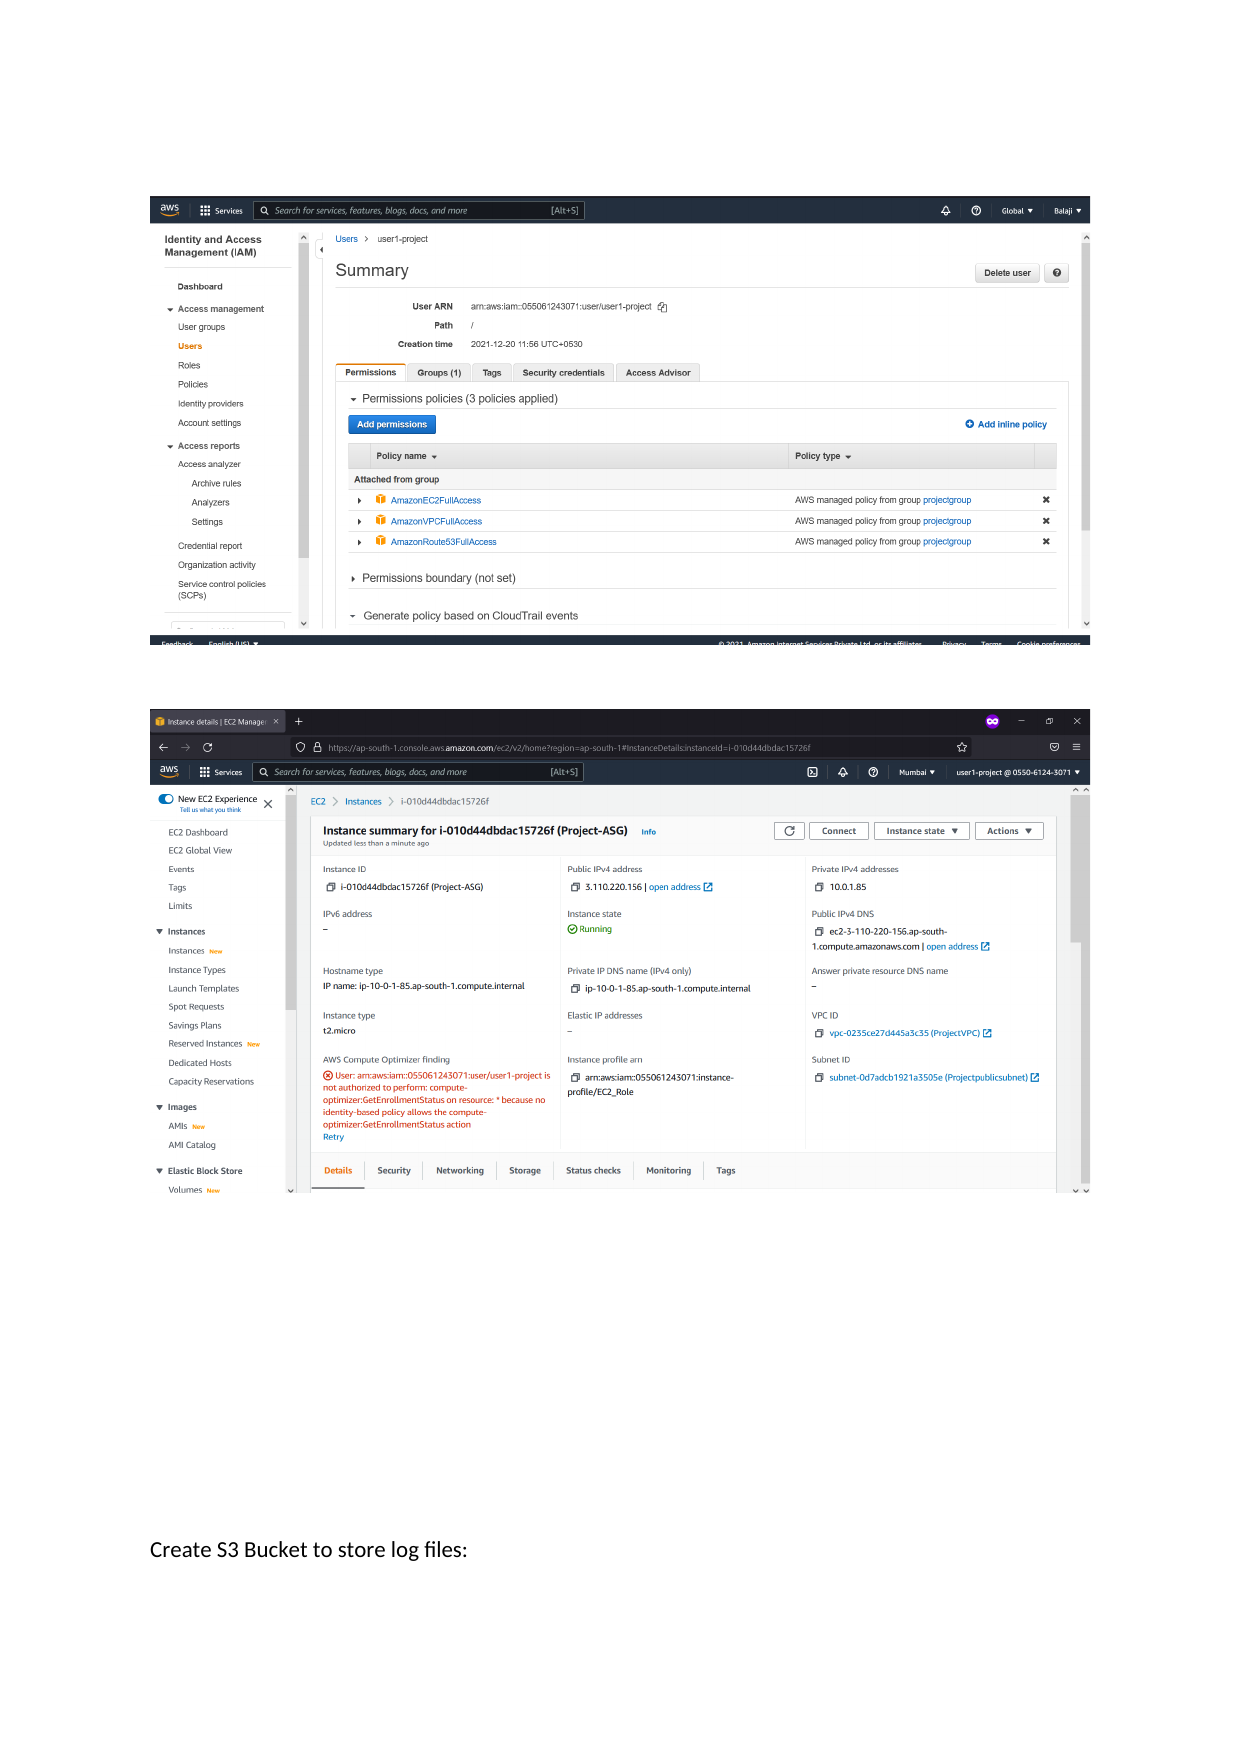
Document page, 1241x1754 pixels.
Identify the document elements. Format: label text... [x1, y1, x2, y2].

picture [150, 709, 1091, 1193]
text Create S3 Bucket to store log files: [150, 1536, 1090, 1564]
picture [150, 196, 1091, 645]
